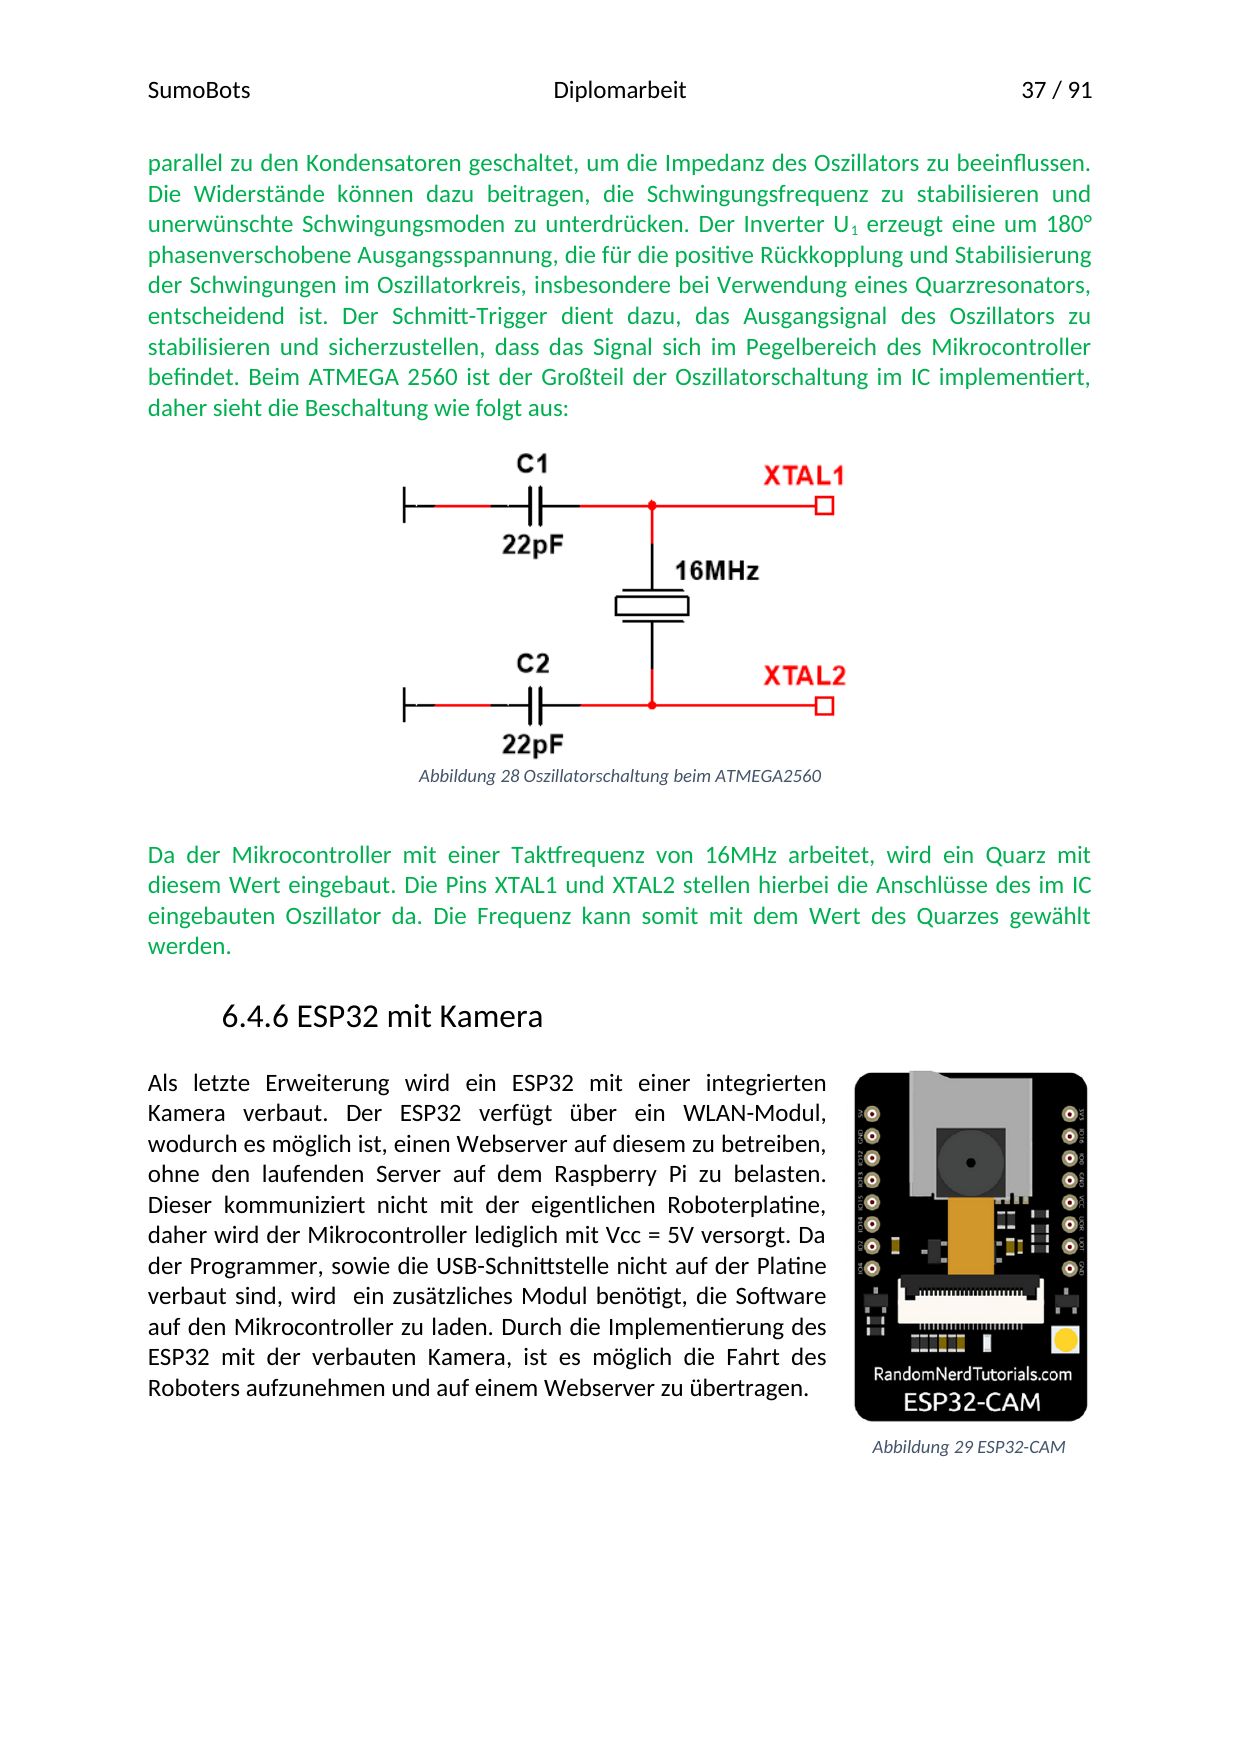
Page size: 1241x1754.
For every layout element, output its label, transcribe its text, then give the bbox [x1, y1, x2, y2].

text Da der Mikrocontroller mit einer Taktfrequenz von 16MHz arbeitet, wird ein Quarz mit diesem Wert eingebaut. Die Pins XTAL1 und XTAL2 stellen hierbei die Anschlüsse des im IC eingebauten Oszillator da. Die Frequenz kann somit mit dem Wert des Quarzes gewählt werden. [148, 839, 1093, 961]
picture [846, 1060, 1092, 1427]
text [148, 148, 1093, 422]
text Abbildung 28 Oszillatorschaltung beim ATMEGA2560 [148, 764, 1093, 787]
text Als letzte Erweiterung wird ein ESP32 mit einer integrierten Kamera verbaut. Der ESP32 verfügt über ein WLAN-Modul, wodurch es möglich ist, einen Webserver auf diesem zu betreiben, ohne den laufenden Server auf dem Raspberry Pi zu belasten. Dieser kommuniziert nicht mit der eigentlichen Roboterplatine, daher wird der Mikrocontroller lediglich mit Vcc = 5V versorgt. Da der Programmer, sowie die USB-Schnittstelle nicht auf der Platine verbaut sind, wird ein zusätzliches Modul benötigt, die Software auf den Mikrocontroller zu laden. Durch die Implementierung des ESP32 mit der verbauten Kamera, ist es möglich die Fahrt des Roboters aufzunehmen und auf einem Webserver zu übertragen. [148, 1067, 846, 1402]
picture [354, 452, 886, 765]
subtitle ESP32 mit Kamera [221, 996, 1093, 1036]
